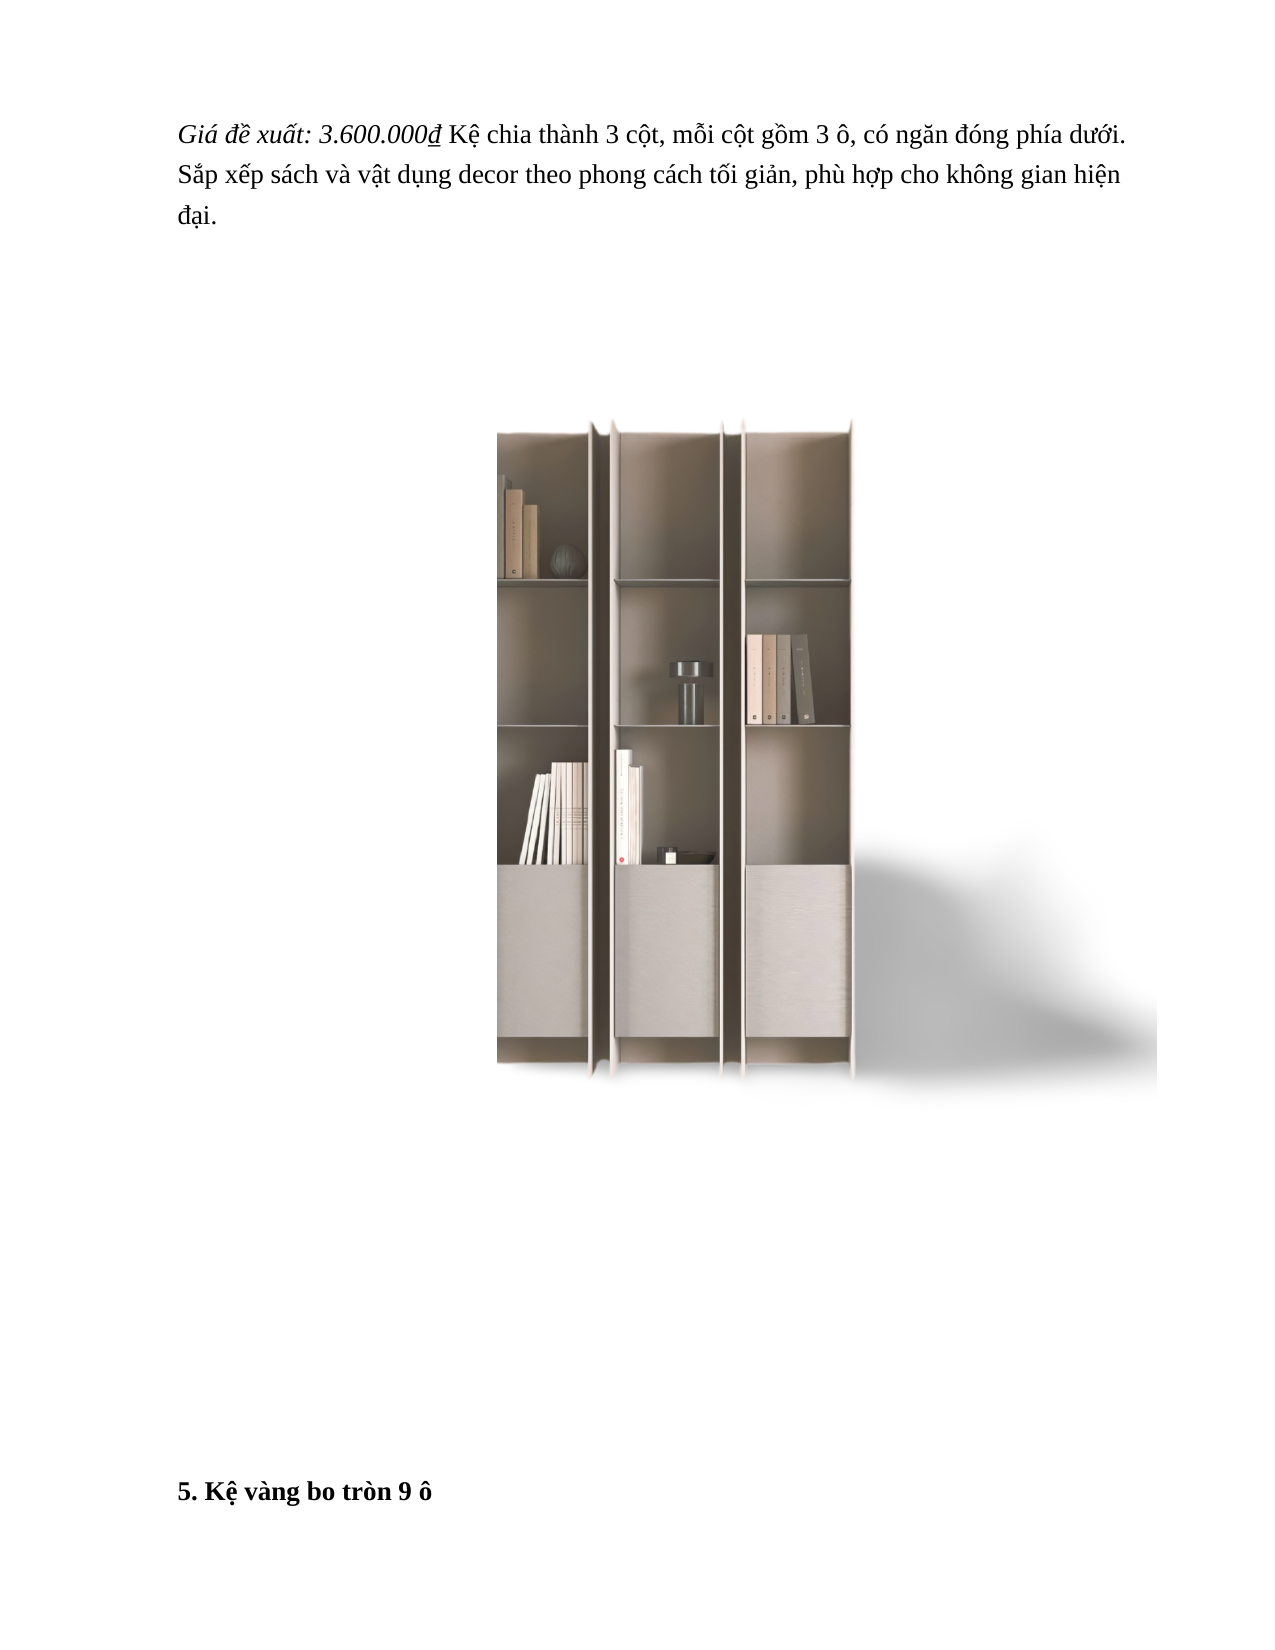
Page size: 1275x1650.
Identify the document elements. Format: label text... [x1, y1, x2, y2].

picture [177, 264, 1157, 1244]
text 5. Kệ vàng bo tròn 9 ô [177, 1474, 1157, 1506]
text Giá đề xuất: 3.600.000₫ Kệ chia thành 3 cột, mỗi cột gồm 3 ô, có ngăn đóng phía dưới. Sắp xếp sách và vật dụng decor theo phong cách tối giản, phù hợp cho không gian hiện đại. [177, 118, 1157, 230]
